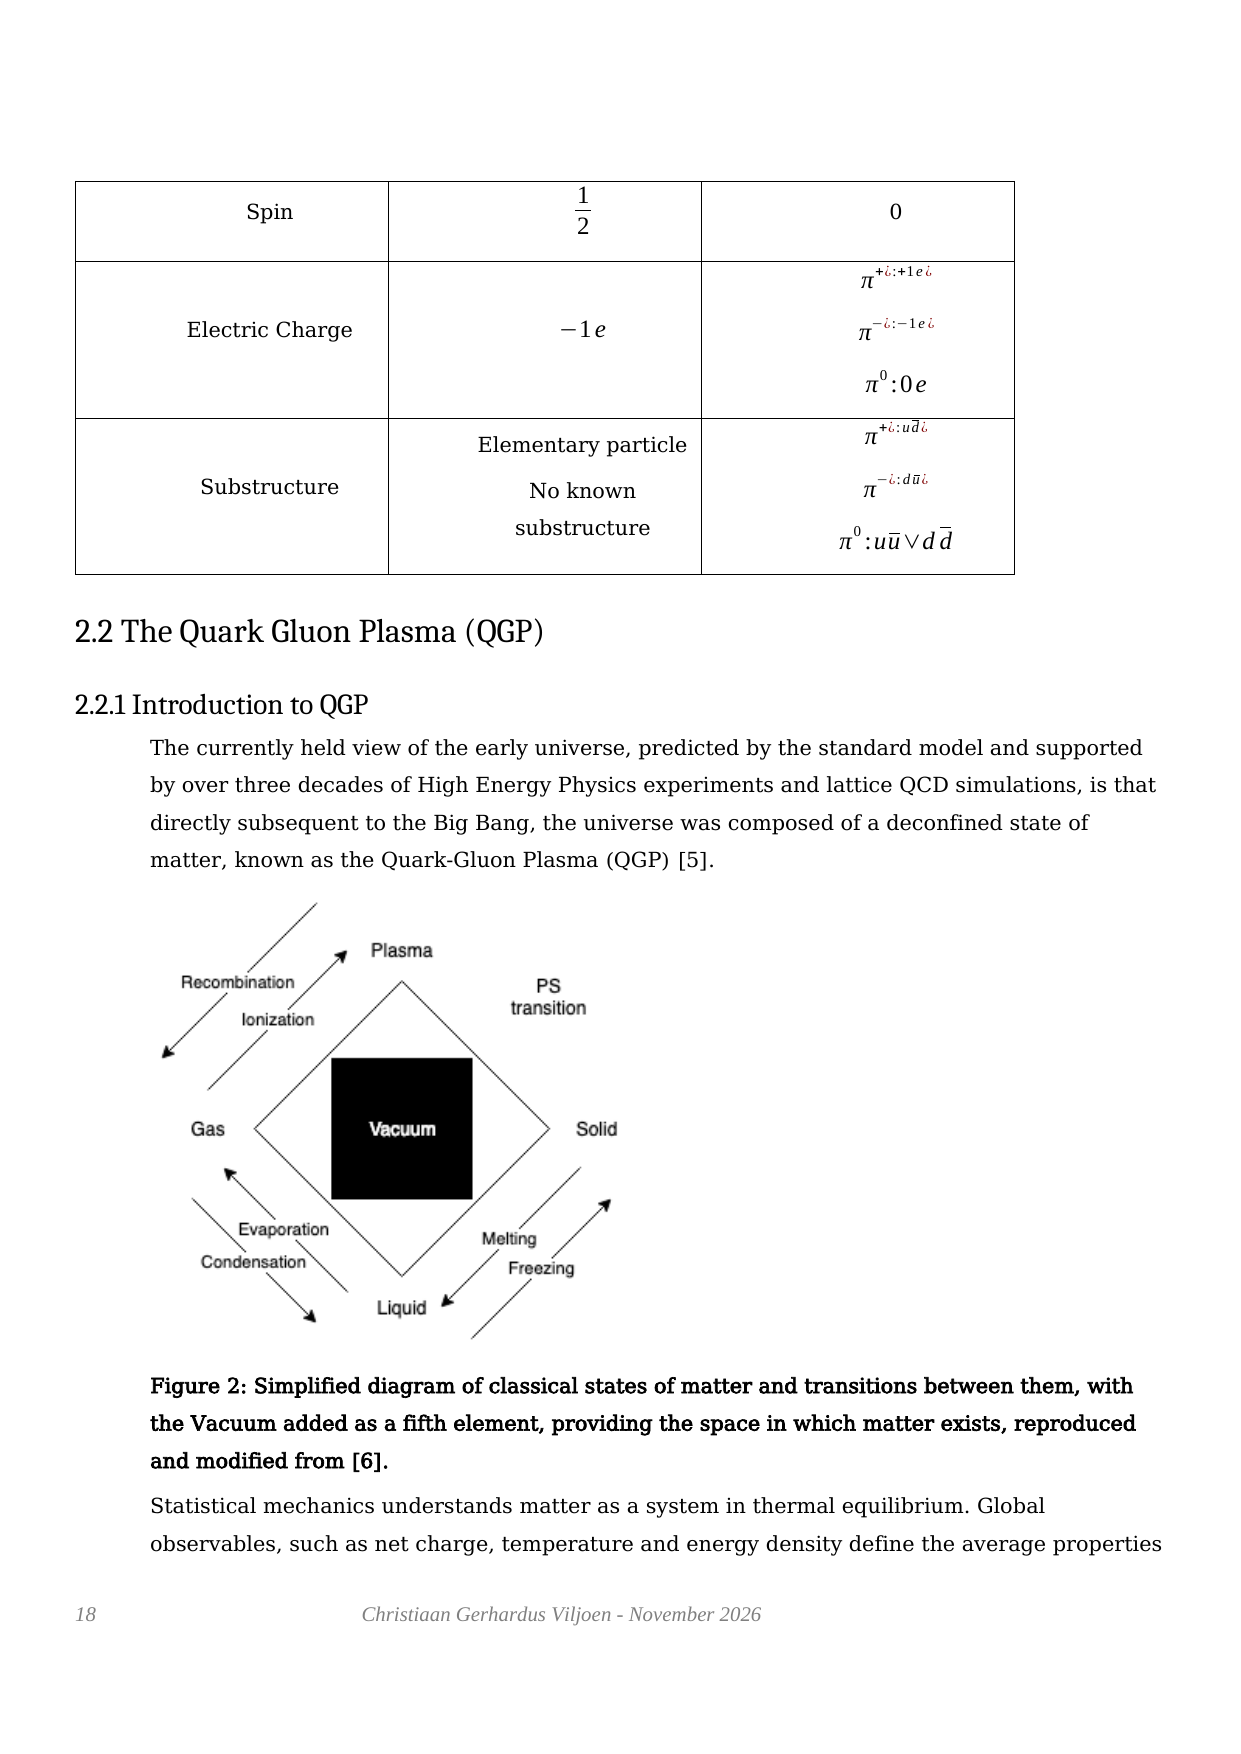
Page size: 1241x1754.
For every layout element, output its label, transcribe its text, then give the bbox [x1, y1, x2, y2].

subtitle Introduction to QGP [75, 688, 1165, 722]
text Figure 2: Simplified diagram of classical states of matter and transitions between them, with the Vacuum added as a fifth element, providing the space in which matter exists, reproduced and modified from . [150, 1372, 1165, 1472]
table_cell [389, 182, 701, 261]
table_cell [702, 262, 1014, 417]
table_cell [702, 419, 1014, 574]
table_cell Electric Charge [76, 262, 388, 417]
table_cell Substructure [76, 419, 388, 574]
table_cell Elementary particle No known substructure [389, 419, 701, 574]
table_cell Spin [76, 182, 388, 261]
picture [150, 892, 628, 1352]
text The currently held view of the early universe, predicted by the standard model and supported by over three decades of High Energy Physics experiments and lattice QCD simulations, is that directly subsequent to the Big Bang, the universe was composed of a deconfined state of matter, known as the Quark-Gluon Plasma (QGP) . [150, 734, 1165, 872]
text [150, 1493, 1165, 1556]
table_cell [389, 262, 701, 417]
table_cell 0 [702, 182, 1014, 261]
subtitle The Quark Gluon Plasma (QGP) [75, 612, 1165, 651]
